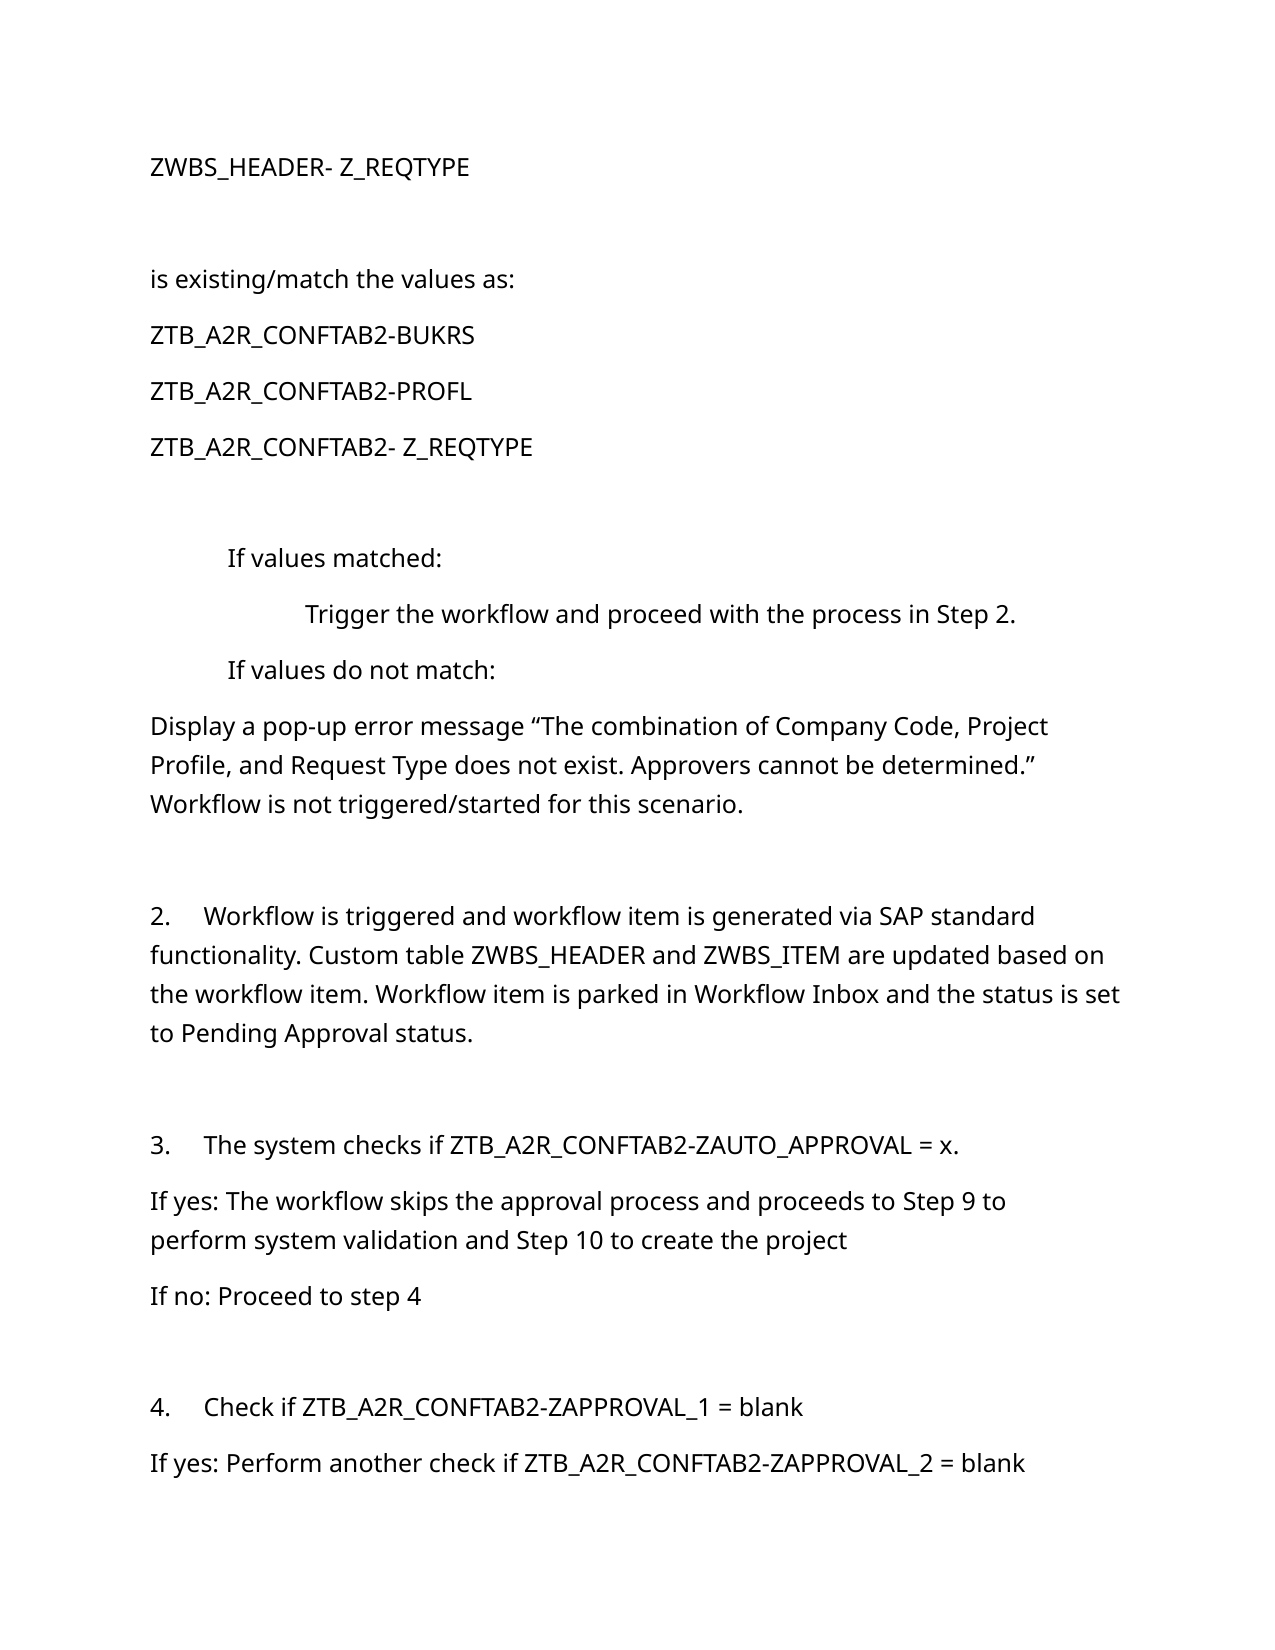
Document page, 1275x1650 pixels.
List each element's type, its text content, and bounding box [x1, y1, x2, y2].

text Trigger the workflow and proceed with the process in Step 2. [150, 597, 1125, 631]
text ZWBS_HEADER- Z_REQTYPE [150, 150, 1125, 184]
text ZTB_A2R_CONFTAB2-PROFL [150, 373, 1125, 407]
text If yes: Perform another check if ZTB_A2R_CONFTAB2-ZAPPROVAL_2 = blank [150, 1446, 1125, 1480]
text If yes: The workflow skips the approval process and proceeds to Step 9 to perform system validation and Step 10 to create the project [150, 1183, 1125, 1257]
text ZTB_A2R_CONFTAB2-BUKRS [150, 317, 1125, 352]
text If values do not match: [150, 652, 1125, 687]
text ZTB_A2R_CONFTAB2- Z_REQTYPE [150, 429, 1125, 463]
text If no: Proceed to step 4 [150, 1278, 1125, 1312]
text 2. Workflow is triggered and workflow item is generated via SAP standard functionality. Custom table ZWBS_HEADER and ZWBS_ITEM are updated based on the workflow item. Workflow item is parked in Workflow Inbox and the status is set to Pending Approval status. [150, 898, 1125, 1050]
text 3. The system checks if ZTB_A2R_CONFTAB2-ZAUTO_APPROVAL = x. [150, 1127, 1125, 1162]
text is existing/match the values as: [150, 262, 1125, 296]
text 4. Check if ZTB_A2R_CONFTAB2-ZAPPROVAL_1 = blank [150, 1390, 1125, 1424]
text If values matched: [150, 541, 1125, 575]
text Display a pop-up error message “The combination of Company Code, Project Profile, and Request Type does not exist. Approvers cannot be determined.” Workflow is not triggered/started for this scenario. [150, 708, 1125, 821]
